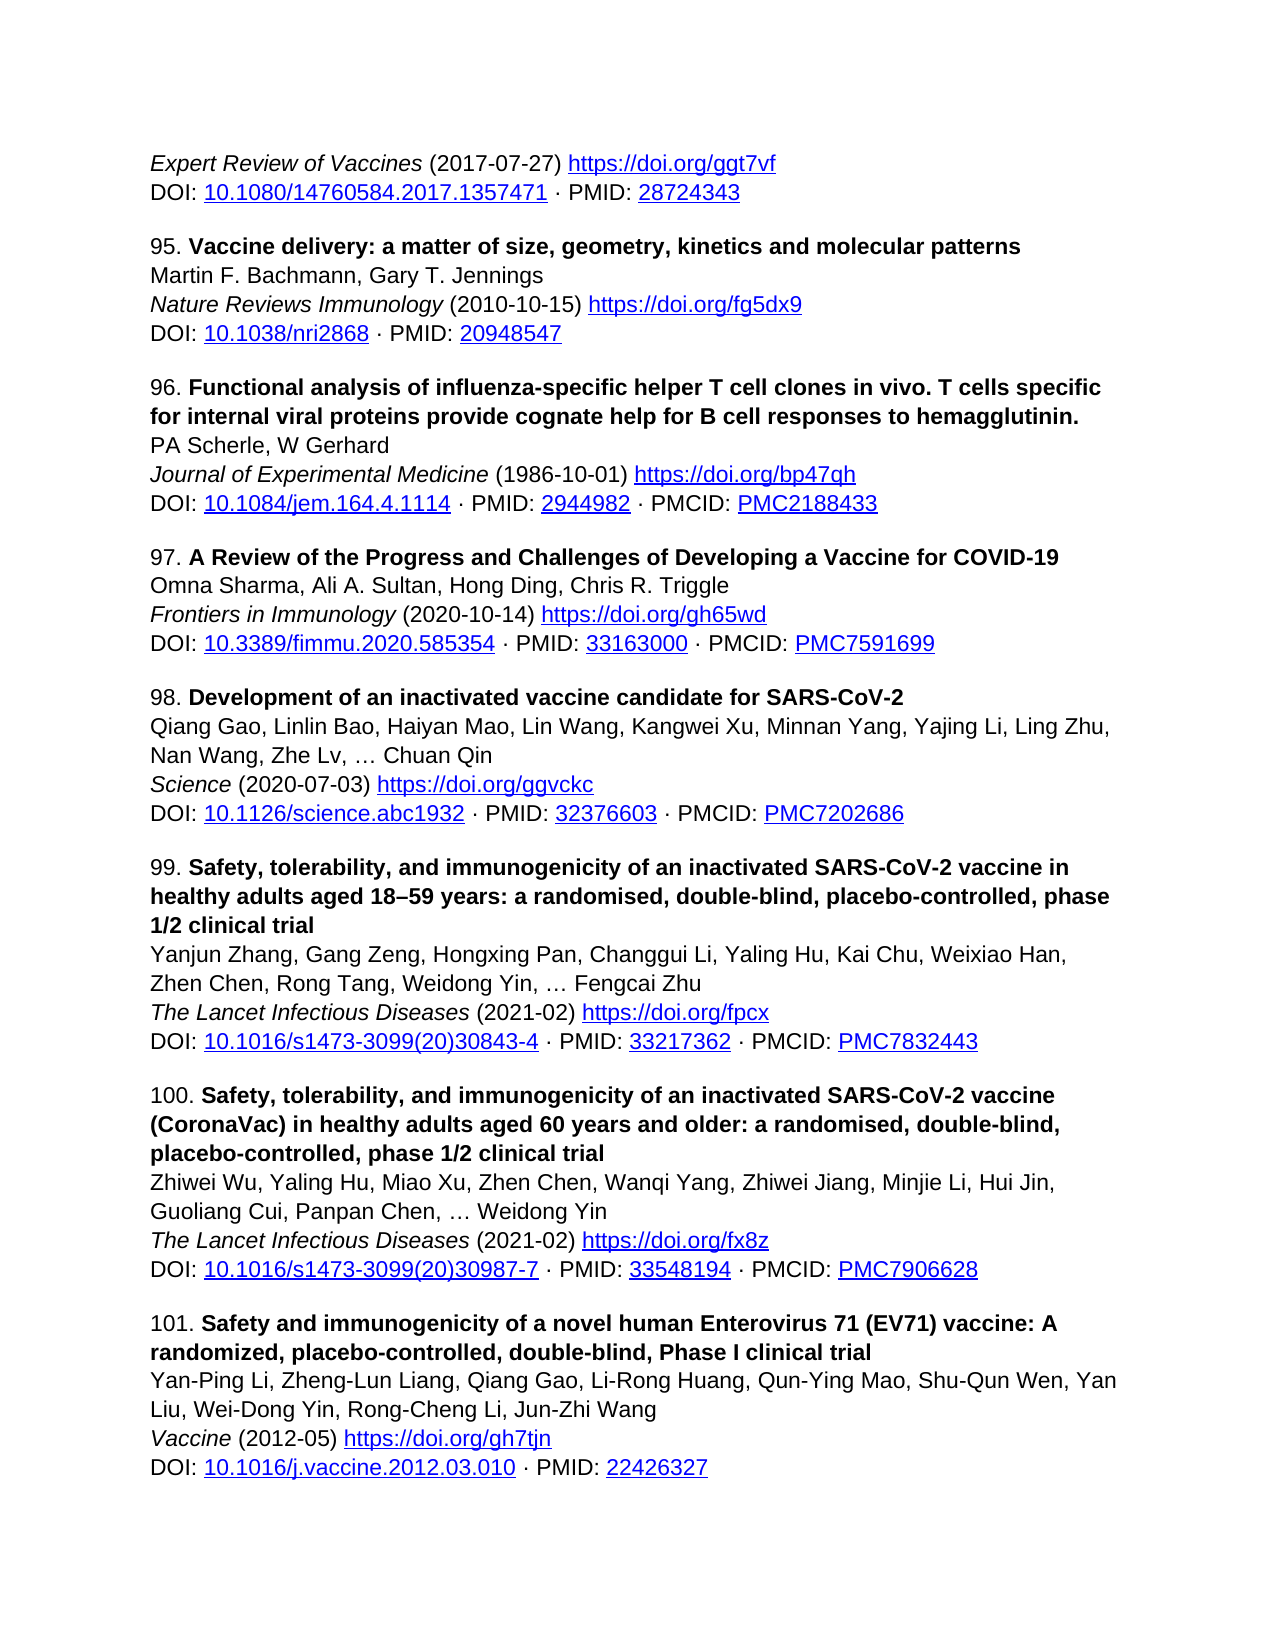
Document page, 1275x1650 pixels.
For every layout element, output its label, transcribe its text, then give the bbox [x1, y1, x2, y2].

text 99. Safety, tolerability, and immunogenicity of an inactivated SARS-CoV-2 vaccine in healthy adults aged 18–59 years: a randomised, double-blind, placebo-controlled, phase 1/2 clinical trial Yanjun Zhang, Gang Zeng, Hongxing Pan, Changgui Li, Yaling Hu, Kai Chu, Weixiao Han, Zhen Chen, Rong Tang, Weidong Yin, … Fengcai Zhu The Lancet Infectious Diseases (2021-02) https://doi.org/fpcx DOI: 10.1016/s1473-3099(20)30843-4 · PMID: 33217362 · PMCID: PMC7832443 [150, 854, 1125, 1054]
text 97. A Review of the Progress and Challenges of Developing a Vaccine for COVID-19 Omna Sharma, Ali A. Sultan, Hong Ding, Chris R. Triggle Frontiers in Immunology (2020-10-14) https://doi.org/gh65wd DOI: 10.3389/fimmu.2020.585354 · PMID: 33163000 · PMCID: PMC7591699 [150, 543, 1125, 657]
text 95. Vaccine delivery: a matter of size, geometry, kinetics and molecular patterns Martin F. Bachmann, Gary T. Jennings Nature Reviews Immunology (2010-10-15) https://doi.org/fg5dx9 DOI: 10.1038/nri2868 · PMID: 20948547 [150, 233, 1125, 346]
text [150, 150, 1125, 205]
text 96. Functional analysis of influenza-specific helper T cell clones in vivo. T cells specific for internal viral proteins provide cognate help for B cell responses to hemagglutinin. PA Scherle, W Gerhard Journal of Experimental Medicine (1986-10-01) https://doi.org/bp47qh DOI: 10.1084/jem.164.4.1114 · PMID: 2944982 · PMCID: PMC2188433 [150, 374, 1125, 516]
text 100. Safety, tolerability, and immunogenicity of an inactivated SARS-CoV-2 vaccine (CoronaVac) in healthy adults aged 60 years and older: a randomised, double-blind, placebo-controlled, phase 1/2 clinical trial Zhiwei Wu, Yaling Hu, Miao Xu, Zhen Chen, Wanqi Yang, Zhiwei Jiang, Minjie Li, Hui Jin, Guoliang Cui, Panpan Chen, … Weidong Yin The Lancet Infectious Diseases (2021-02) https://doi.org/fx8z DOI: 10.1016/s1473-3099(20)30987-7 · PMID: 33548194 · PMCID: PMC7906628 [150, 1082, 1125, 1282]
text 98. Development of an inactivated vaccine candidate for SARS-CoV-2 Qiang Gao, Linlin Bao, Haiyan Mao, Lin Wang, Kangwei Xu, Minnan Yang, Yajing Li, Ling Zhu, Nan Wang, Zhe Lv, … Chuan Qin Science (2020-07-03) https://doi.org/ggvckc DOI: 10.1126/science.abc1932 · PMID: 32376603 · PMCID: PMC7202686 [150, 684, 1125, 827]
text 101. Safety and immunogenicity of a novel human Enterovirus 71 (EV71) vaccine: A randomized, placebo-controlled, double-blind, Phase I clinical trial Yan-Ping Li, Zheng-Lun Liang, Qiang Gao, Li-Rong Huang, Qun-Ying Mao, Shu-Qun Wen, Yan Liu, Wei-Dong Yin, Rong-Cheng Li, Jun-Zhi Wang Vaccine (2012-05) https://doi.org/gh7tjn DOI: 10.1016/j.vaccine.2012.03.010 · PMID: 22426327 [150, 1309, 1125, 1481]
